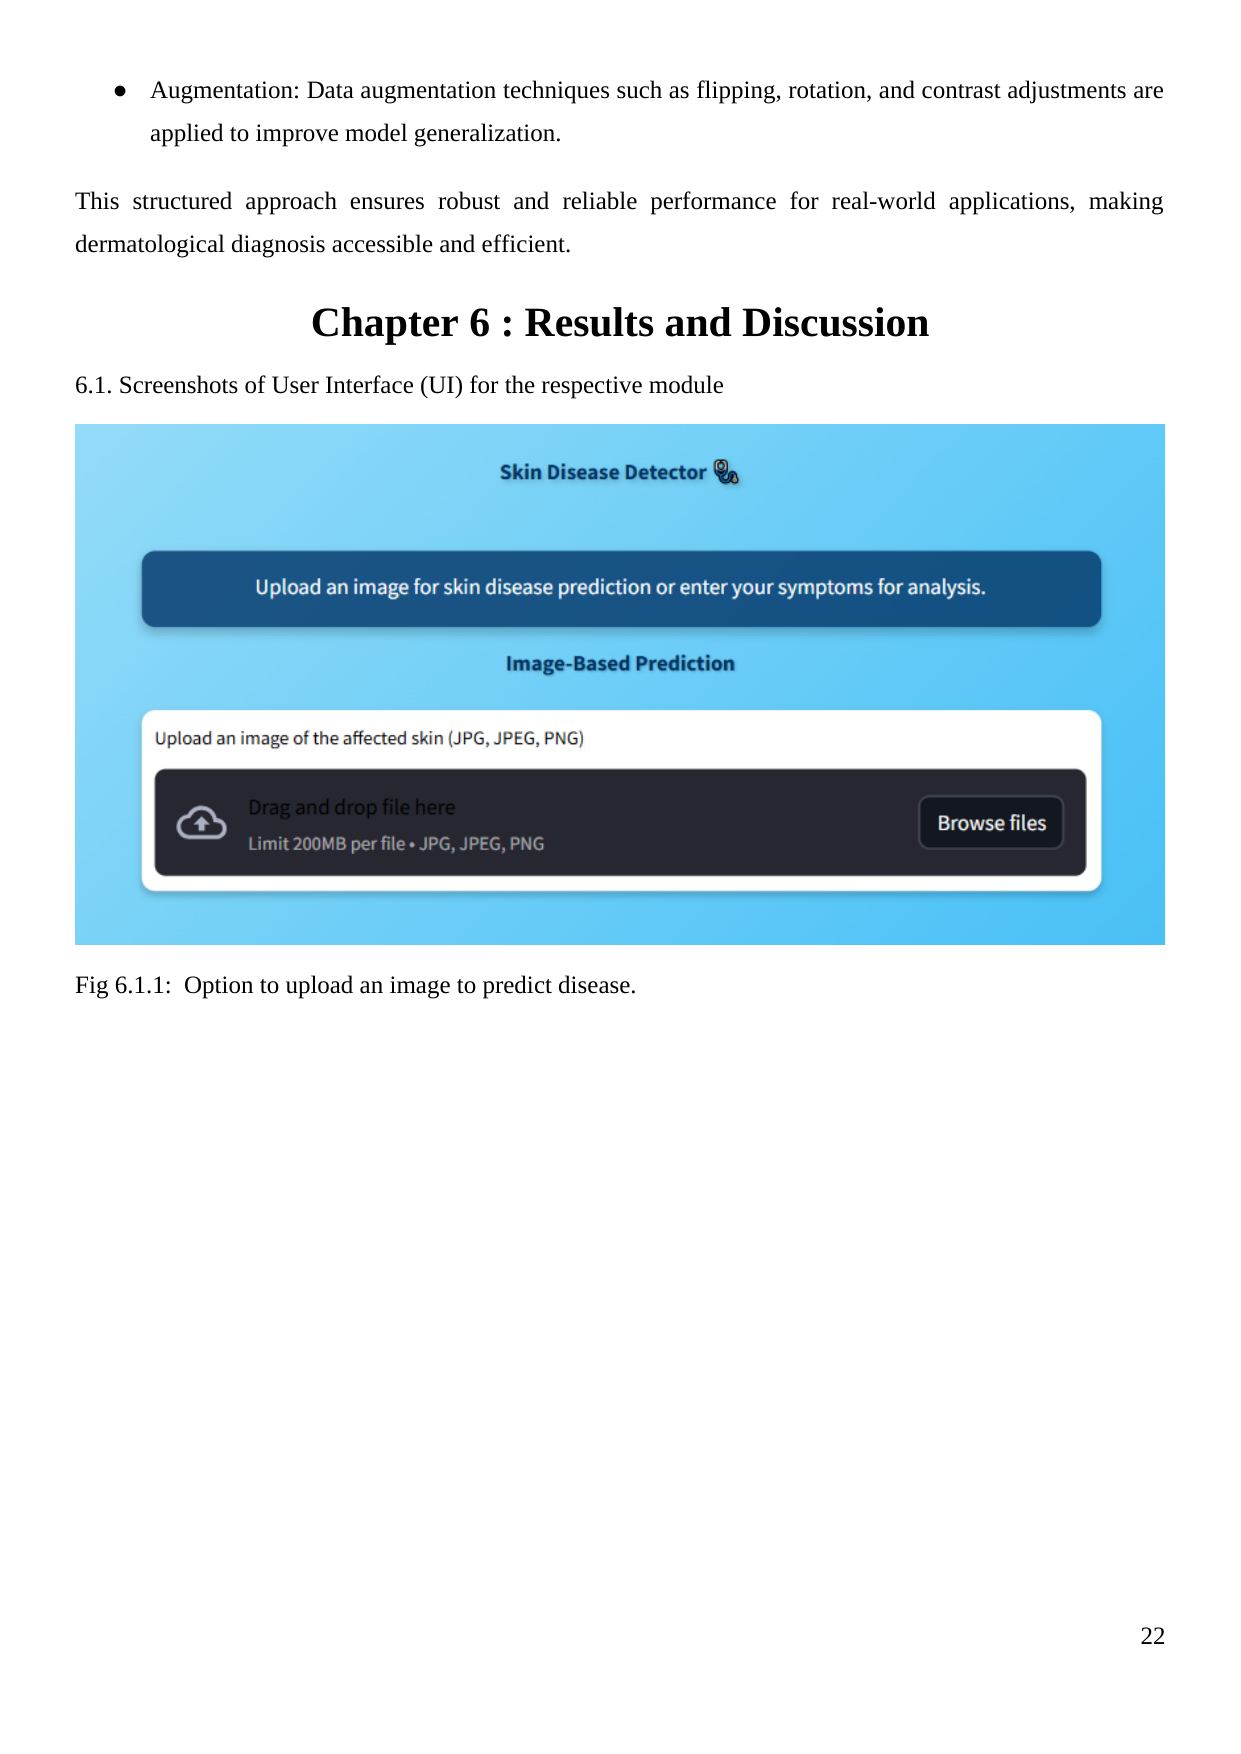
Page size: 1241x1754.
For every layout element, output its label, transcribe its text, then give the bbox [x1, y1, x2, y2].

text Chapter 6 : Results and Discussion [75, 297, 1165, 345]
picture [75, 424, 1166, 945]
text This structured approach ensures robust and reliable performance for real-world applications, making dermatological diagnosis accessible and efficient. [75, 186, 1165, 258]
text Fig 6.1.1: Option to upload an image to predict disease. [75, 970, 1165, 999]
text 6.1. Screenshots of User Interface (UI) for the respective module [75, 370, 1165, 399]
list Augmentation: Data augmentation techniques such as flipping, rotation, and contrast adjustments are applied to improve model generalization. [112, 75, 1165, 147]
